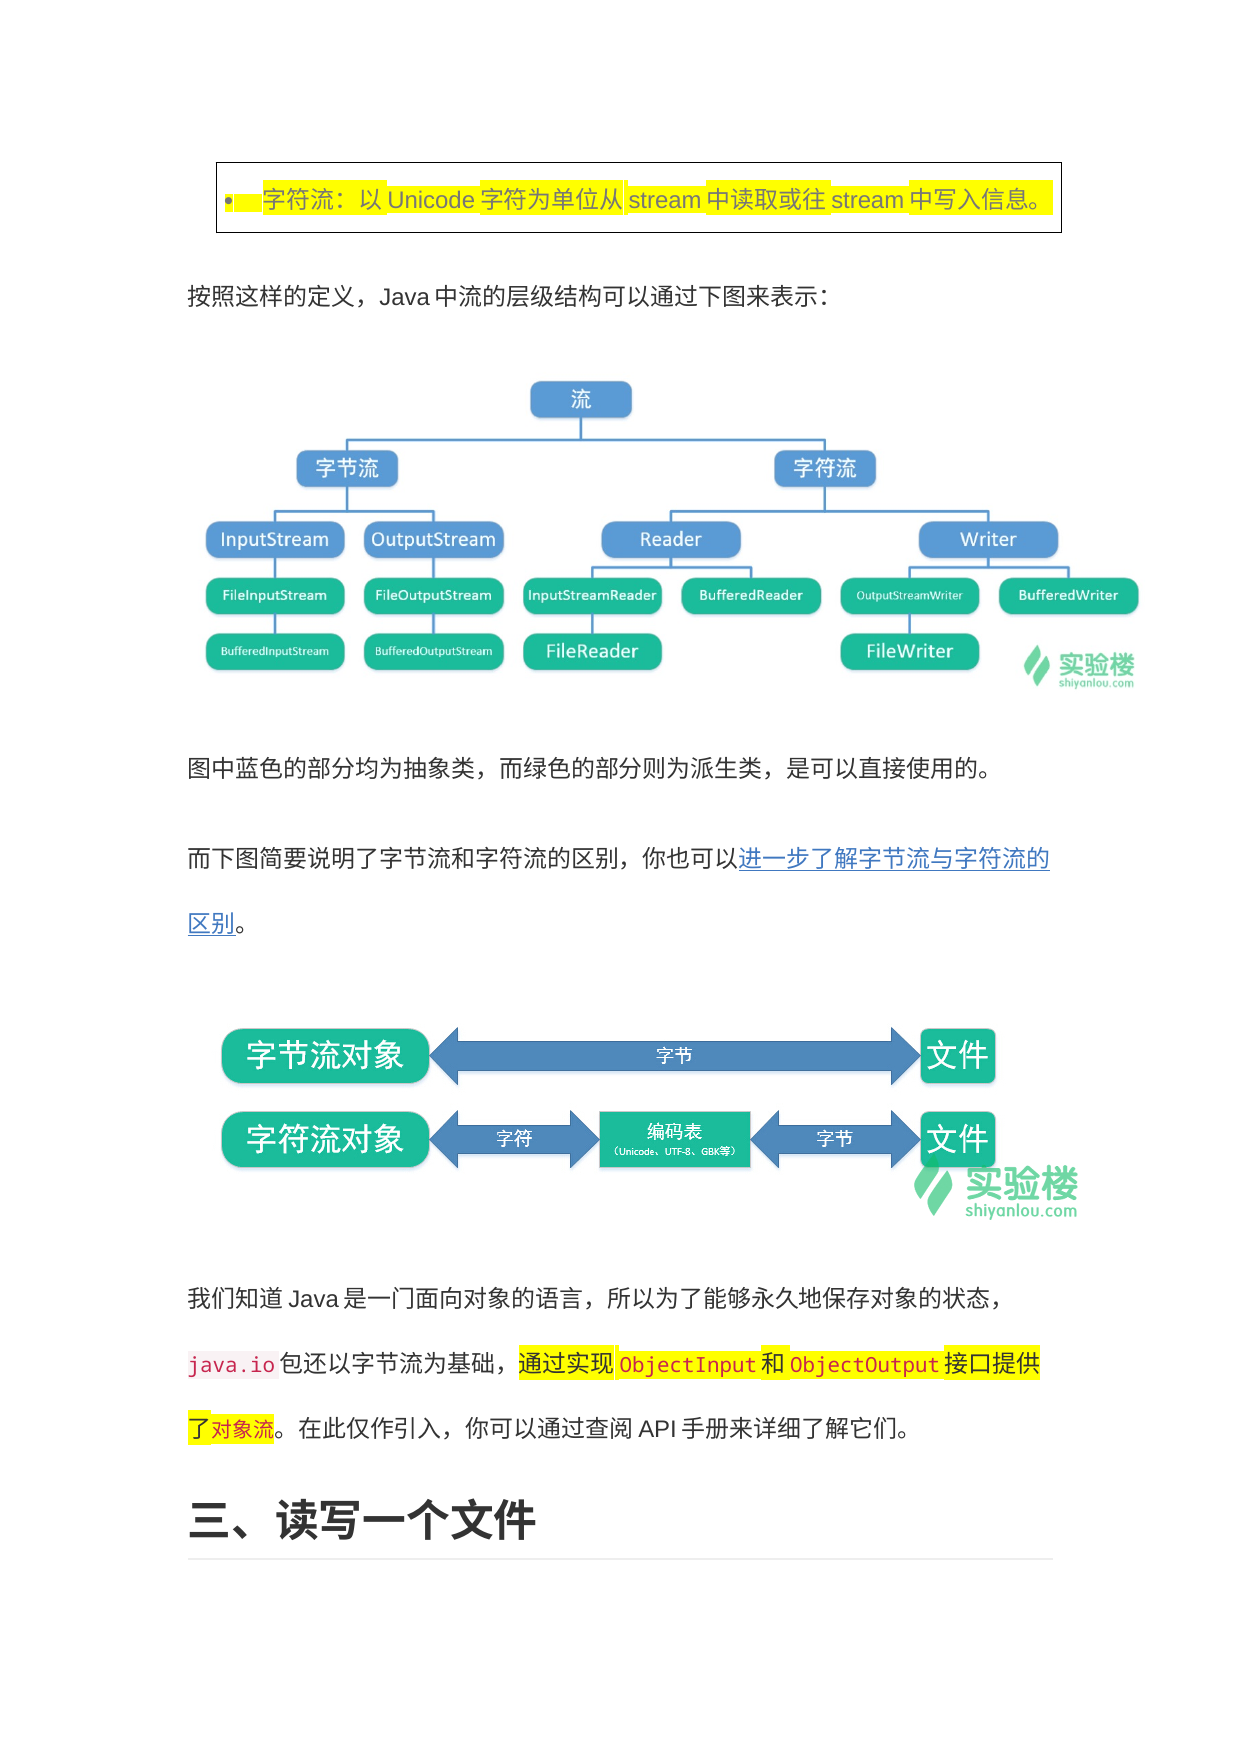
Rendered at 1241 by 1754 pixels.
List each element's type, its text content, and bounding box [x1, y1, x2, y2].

text 我们知道Java是一门面向对象的语言，所以为了能够永久地保存对象的状态，java.io包还以字节流为基础，通过实现ObjectInput和ObjectOutput接口提供了对象流。在此仅作引入，你可以通过查阅API手册来详细了解它们。 [187, 1265, 1053, 1460]
picture [187, 983, 1119, 1237]
text 而下图简要说明了字节流和字符流的区别，你也可以进一步了解字节流与字符流的区别。 [187, 825, 1053, 955]
text 图中蓝色的部分均为抽象类，而绿色的部分则为派生类，是可以直接使用的。 [187, 735, 1053, 800]
text 按照这样的定义，Java中流的层级结构可以通过下图来表示： [187, 262, 1053, 327]
picture [187, 362, 1162, 701]
subtitle 三、读写一个文件 [187, 1485, 1053, 1560]
list 字符流：以Unicode字符为单位从stream中读取或往stream中写入信息。 [217, 163, 1061, 232]
